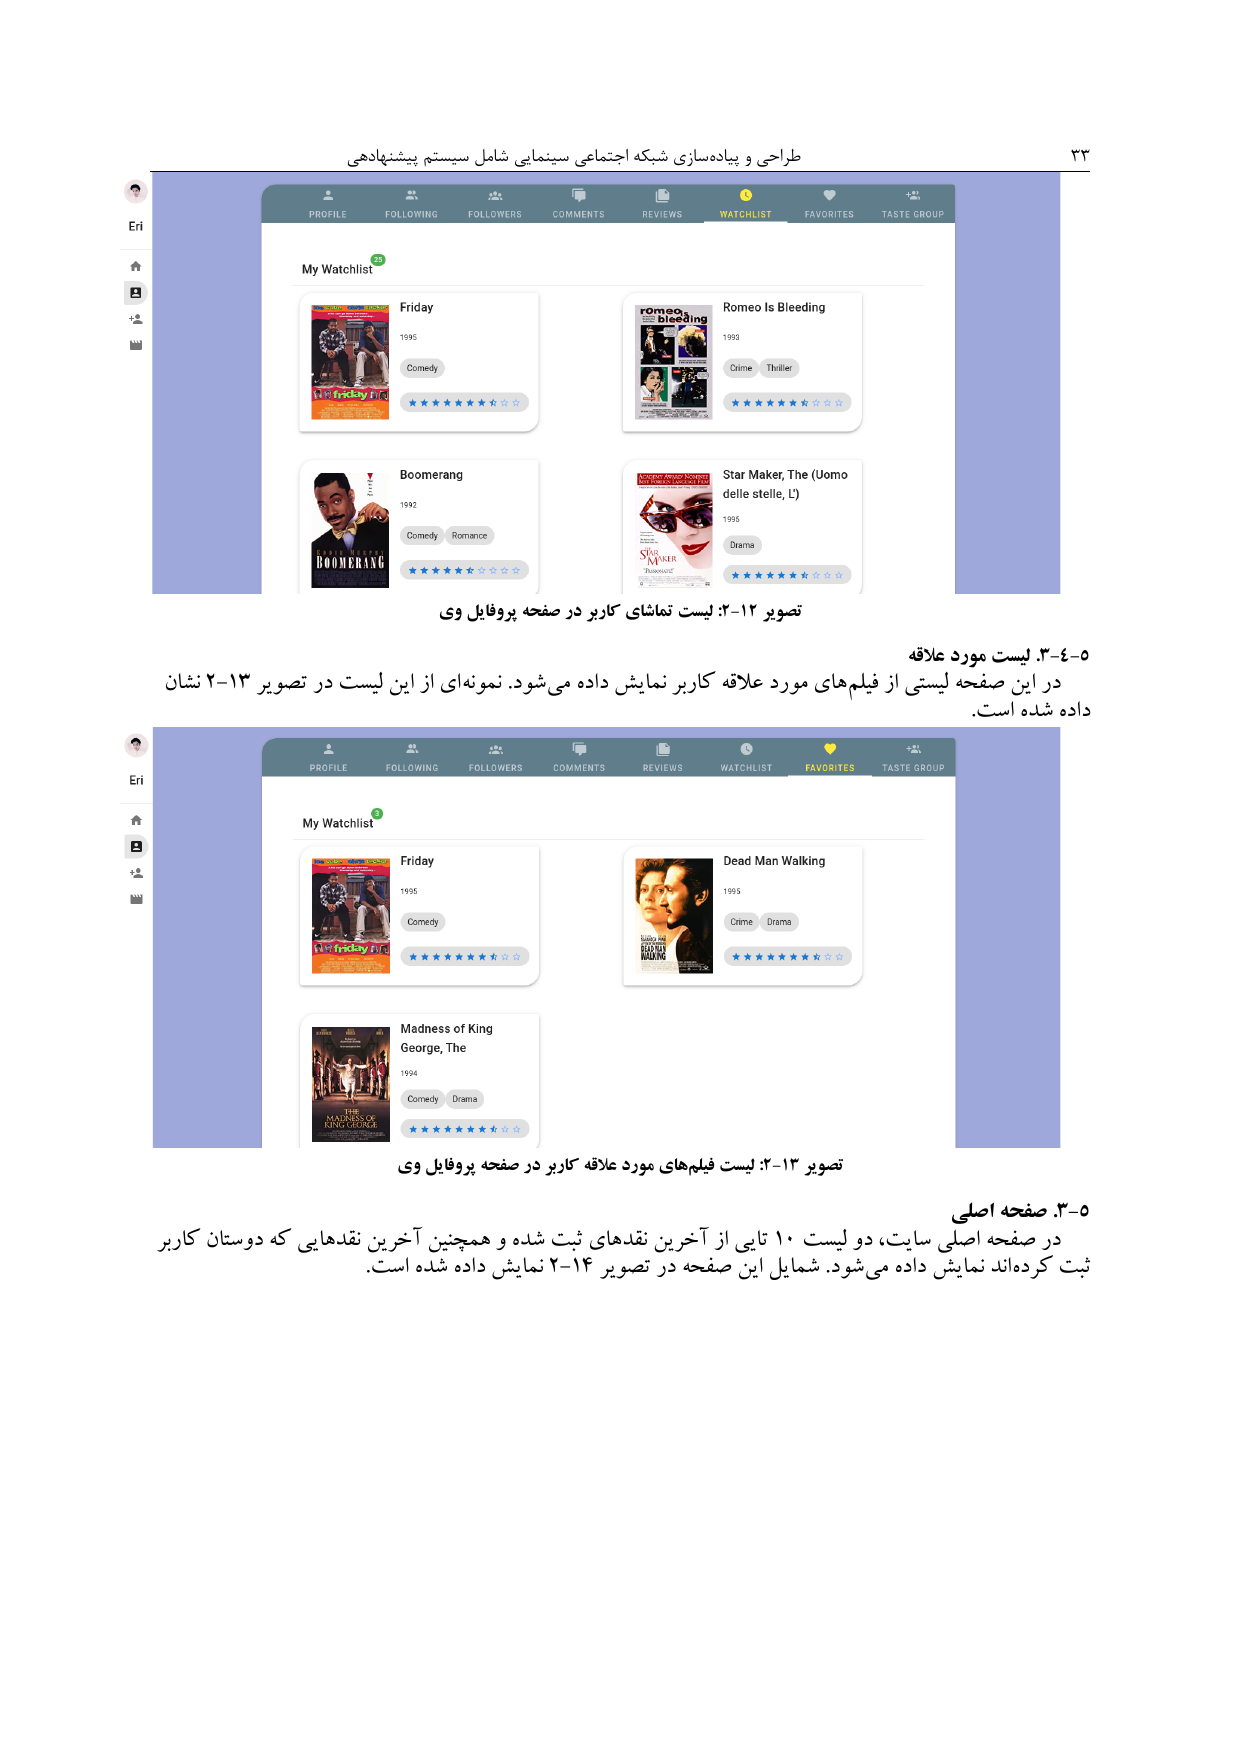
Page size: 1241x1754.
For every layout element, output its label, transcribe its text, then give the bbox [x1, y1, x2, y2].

text در صفحه اصلی سایت، دو لیست ۱۰ تایی از آخرین نقدهای ثبت شده و همچنین آخرین نقدهایی که دوستان کاربر ثبت کرده‌اند نمایش داده می‌شود. شمایل این صفحه در تصویر ۱۴-۲ نمایش داده شده است. [150, 1229, 1090, 1283]
text ۳-۴-۵. لیست مورد علاقه [150, 648, 1090, 669]
text تصویر ۱۲-۲: لیست تماشای کاربر در صفحه پروفایل وی [150, 604, 1090, 623]
text در این صفحه لیستی از فیلم‌های مورد علاقه کاربر نمایش داده می‌شود. نمونه‌ای از این لیست در تصویر ۱۳-۲ نشان داده شده است. [150, 673, 1090, 727]
picture [120, 171, 1061, 594]
text ۳-۵. صفحه اصلی [150, 1202, 1090, 1225]
text تصویر ۱۳-۲: لیست فیلم‌های مورد علاقه کاربر در صفحه پروفایل وی [150, 1158, 1090, 1177]
picture [120, 727, 1061, 1148]
